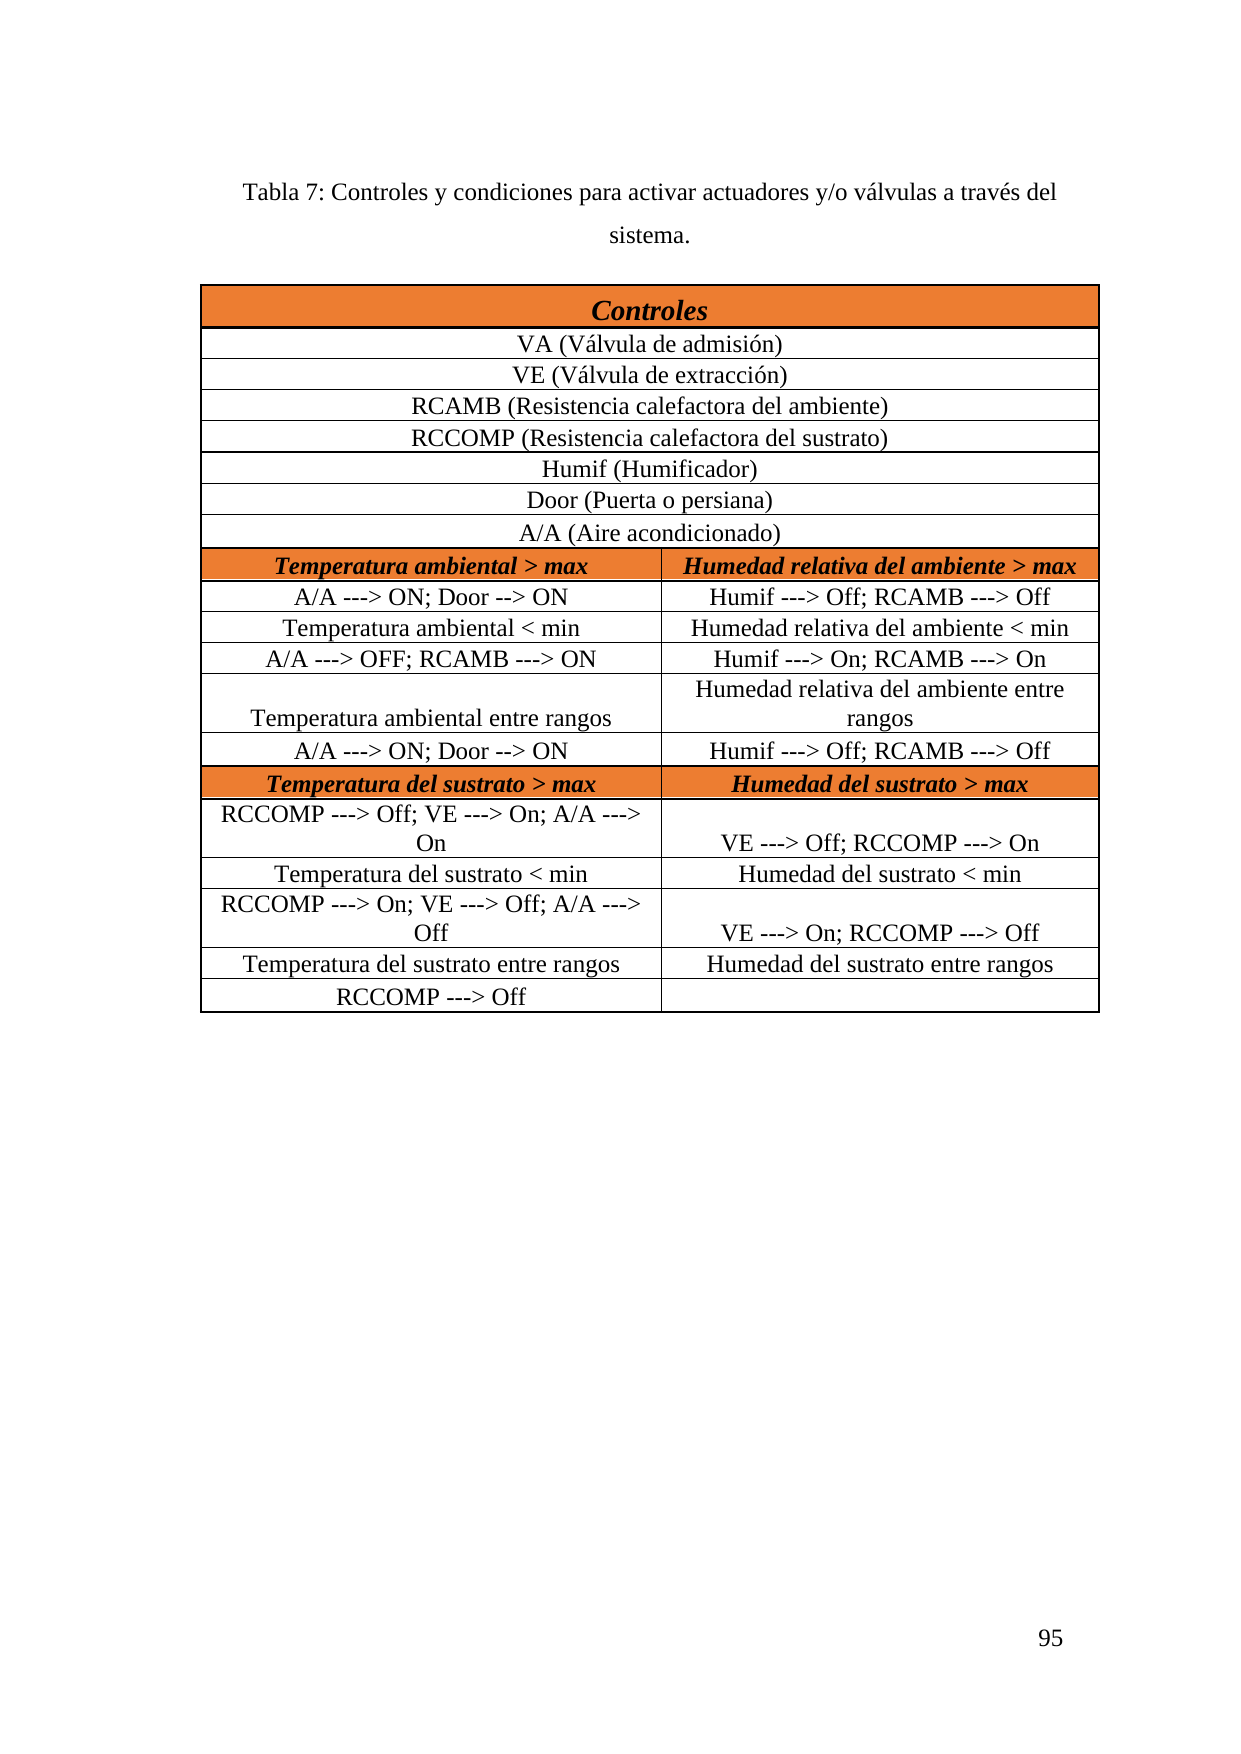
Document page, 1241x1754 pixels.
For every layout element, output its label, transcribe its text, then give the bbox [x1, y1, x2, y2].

table_cell A/A ---> OFF; RCAMB ---> ON [202, 643, 661, 673]
table_cell Door (Puerta o persiana) [202, 484, 1098, 514]
table_cell Humif ---> Off; RCAMB ---> Off [662, 733, 1098, 765]
table_cell Humedad del sustrato > max [662, 767, 1098, 797]
table_cell Temperatura del sustrato > max [202, 767, 661, 797]
table_cell RCCOMP (Resistencia calefactora del sustrato) [202, 421, 1098, 451]
table_cell Humedad relativa del ambiente entre rangos [662, 674, 1098, 732]
table_cell Humif (Humificador) [202, 453, 1098, 483]
table_cell Temperatura ambiental > max [202, 549, 661, 579]
table_cell VE (Válvula de extracción) [202, 359, 1098, 389]
table_cell Humedad relativa del ambiente > max [662, 549, 1098, 579]
table_cell Temperatura del sustrato < min [202, 858, 661, 888]
table_cell Humedad del sustrato entre rangos [662, 948, 1098, 978]
table_cell VE ---> On; RCCOMP ---> Off [662, 889, 1098, 947]
table_cell A/A ---> ON; Door --> ON [202, 582, 661, 611]
table_cell Temperatura del sustrato entre rangos [202, 948, 661, 978]
table_cell A/A (Aire acondicionado) [202, 515, 1098, 547]
table_cell RCCOMP ---> Off; VE ---> On; A/A ---> On [202, 800, 661, 857]
table_cell [662, 979, 1098, 1011]
table_cell RCAMB (Resistencia calefactora del ambiente) [202, 390, 1098, 420]
table_header Controles [202, 286, 1098, 326]
table_cell RCCOMP ---> Off [202, 979, 661, 1011]
table_cell Humedad relativa del ambiente < min [662, 612, 1098, 642]
table_cell Temperatura ambiental entre rangos [202, 674, 661, 732]
text Tabla 7: Controles y condiciones para activar actuadores y/o válvulas a través del sistema. [236, 177, 1063, 249]
table_cell Temperatura ambiental < min [202, 612, 661, 642]
table_cell Humedad del sustrato < min [662, 858, 1098, 888]
table_cell VE ---> Off; RCCOMP ---> On [662, 800, 1098, 857]
table_cell VA (Válvula de admisión) [202, 329, 1098, 358]
table_cell A/A ---> ON; Door --> ON [202, 733, 661, 765]
table_cell Humif ---> On; RCAMB ---> On [662, 643, 1098, 673]
table_cell RCCOMP ---> On; VE ---> Off; A/A ---> Off [202, 889, 661, 947]
table_cell Humif ---> Off; RCAMB ---> Off [662, 582, 1098, 611]
